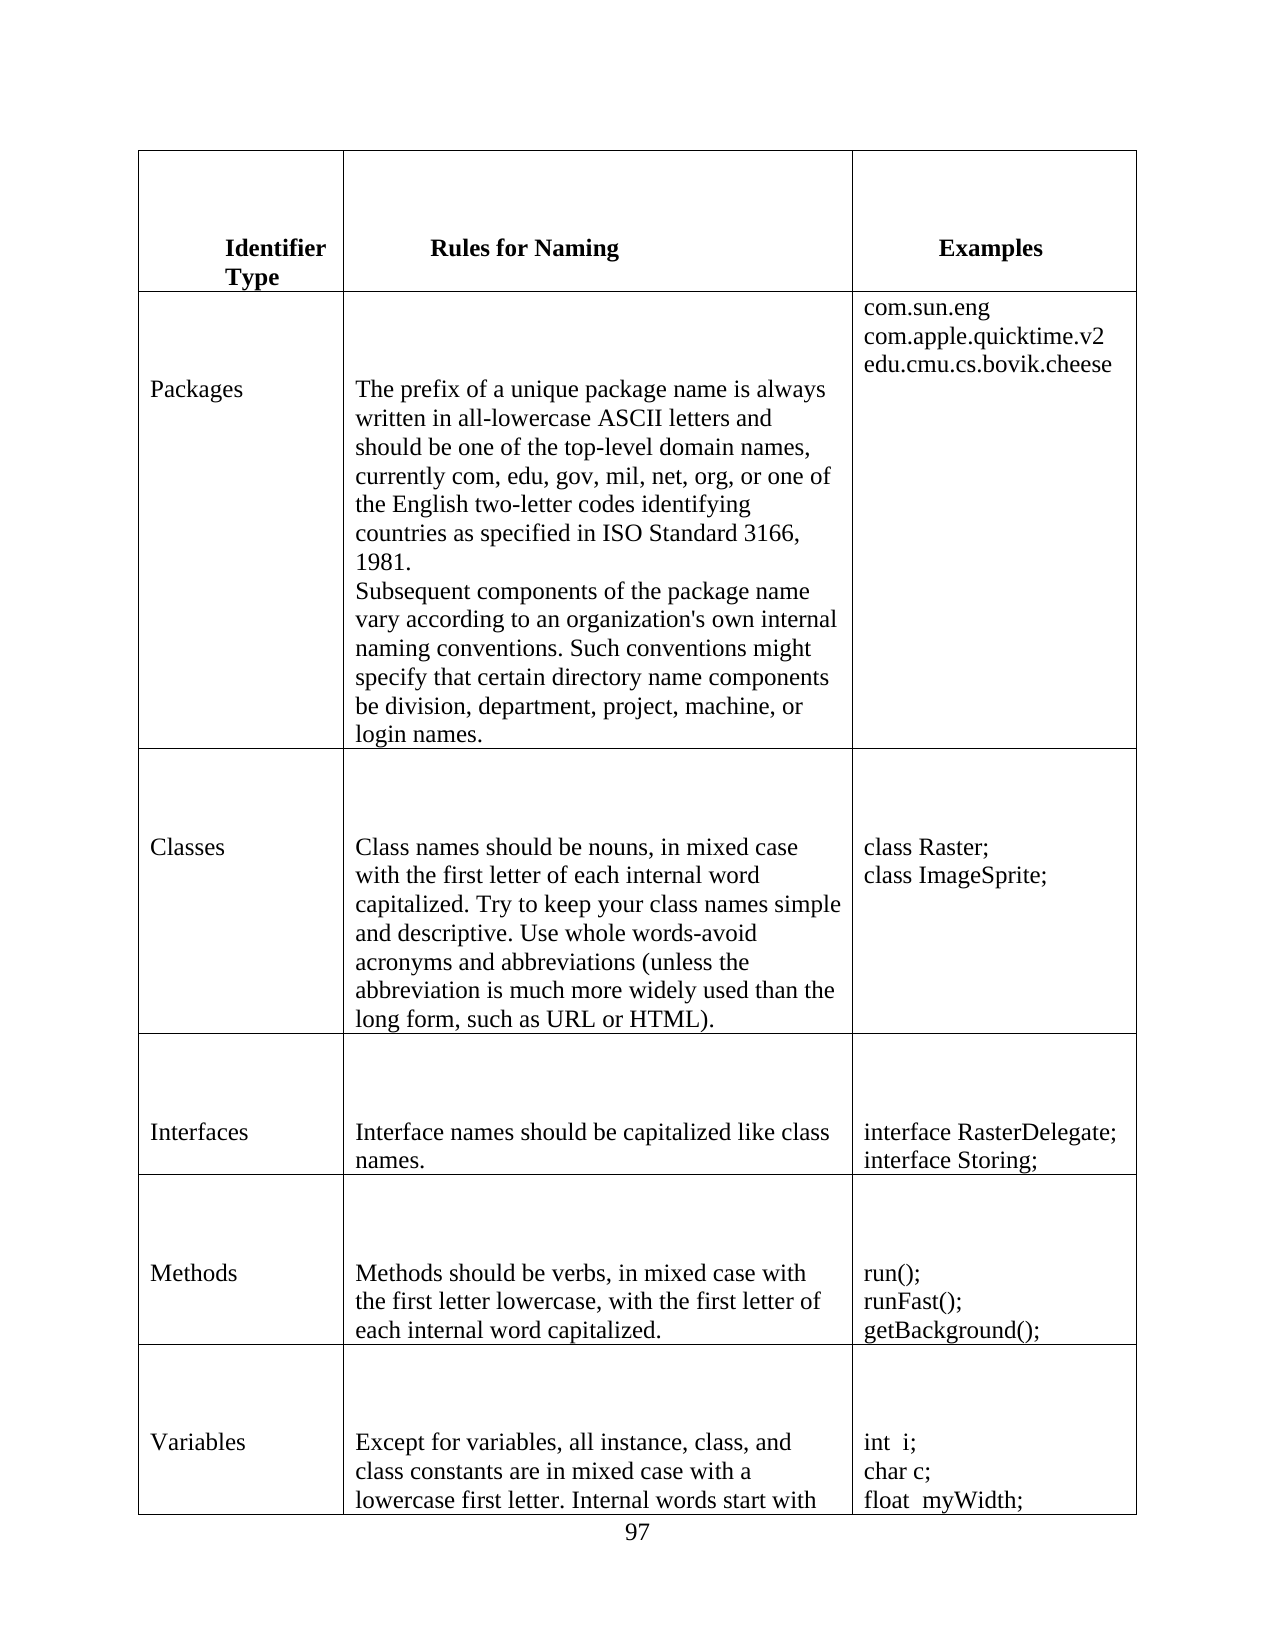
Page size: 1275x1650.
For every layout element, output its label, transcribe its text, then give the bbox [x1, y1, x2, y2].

table_cell Variables [139, 1345, 343, 1514]
table_cell Classes [139, 749, 343, 1033]
table_cell interface RasterDelegate; interface Storing; [853, 1034, 1136, 1174]
table_header Identifier Type [139, 151, 343, 291]
table_cell Methods should be verbs, in mixed case with the first letter lowercase, with the first letter of each internal word capitalized. [344, 1175, 852, 1344]
table_cell Class names should be nouns, in mixed case with the first letter of each internal word capitalized. Try to keep your class names simple and descriptive. Use whole words-avoid acronyms and abbreviations (unless the abbreviation is much more widely used than the long form, such as URL or HTML). [344, 749, 852, 1033]
table_cell Packages [139, 292, 343, 748]
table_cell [344, 1345, 852, 1514]
table_cell Methods [139, 1175, 343, 1344]
table_cell com.sun.eng com.apple.quicktime.v2 edu.cmu.cs.bovik.cheese [853, 292, 1136, 748]
table_header Rules for Naming [344, 151, 852, 291]
table_cell run(); runFast(); getBackground(); [853, 1175, 1136, 1344]
table_cell Interfaces [139, 1034, 343, 1174]
table_cell class Raster; class ImageSprite; [853, 749, 1136, 1033]
table_cell The prefix of a unique package name is always written in all-lowercase ASCII letters and should be one of the top-level domain names, currently com, edu, gov, mil, net, org, or one of the English two-letter codes identifying countries as specified in ISO Standard 3166, 1981. Subsequent components of the package name vary according to an organization's own internal naming conventions. Such conventions might specify that certain directory name components be division, department, project, machine, or login names. [344, 292, 852, 748]
table_cell Interface names should be capitalized like class names. [344, 1034, 852, 1174]
table_header Examples [853, 151, 1136, 291]
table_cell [853, 1345, 1136, 1514]
